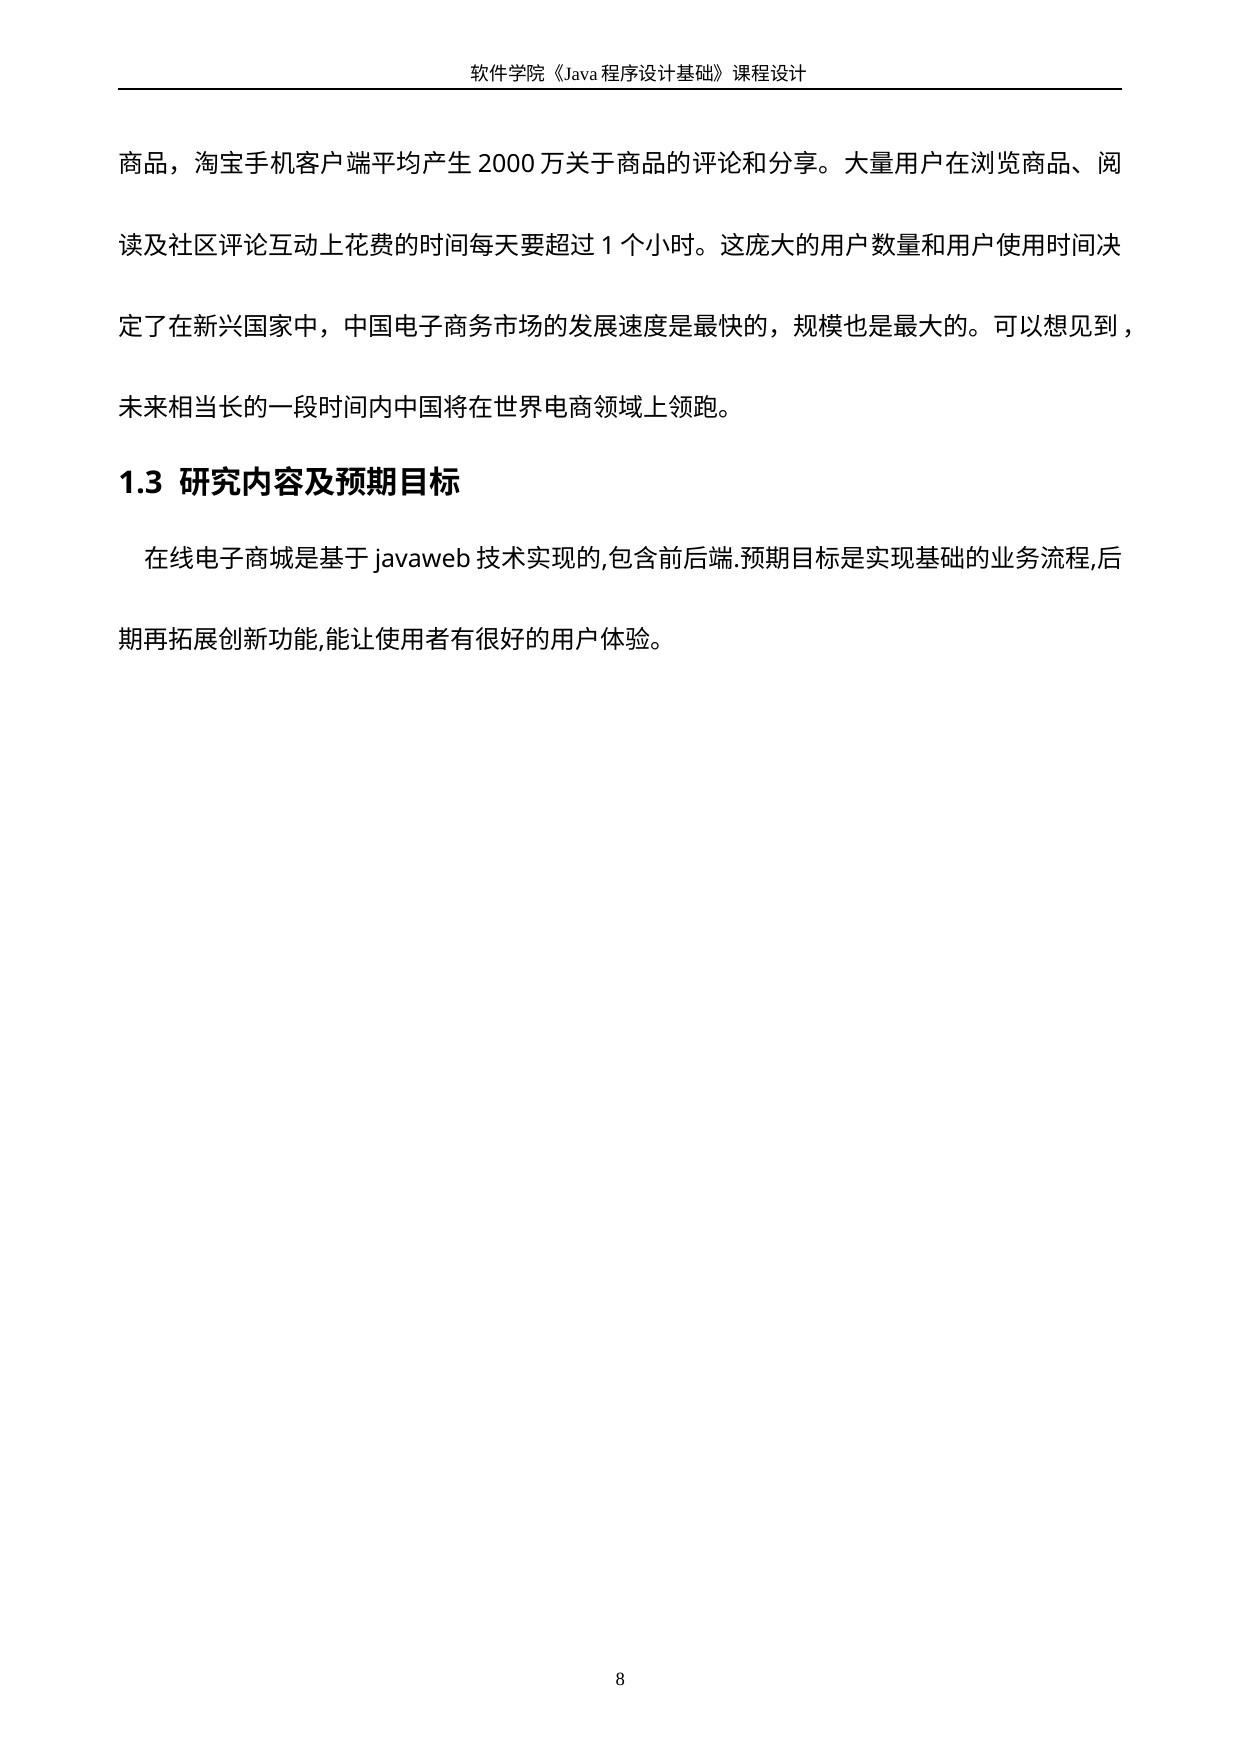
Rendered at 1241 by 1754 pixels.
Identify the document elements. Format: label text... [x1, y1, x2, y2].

subtitle 1.3 研究内容及预期目标 [118, 447, 1122, 512]
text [118, 129, 1122, 438]
text 在线电子商城是基于javaweb技术实现的,包含前后端.预期目标是实现基础的业务流程,后期再拓展创新功能,能让使用者有很好的用户体验。 [118, 524, 1122, 670]
